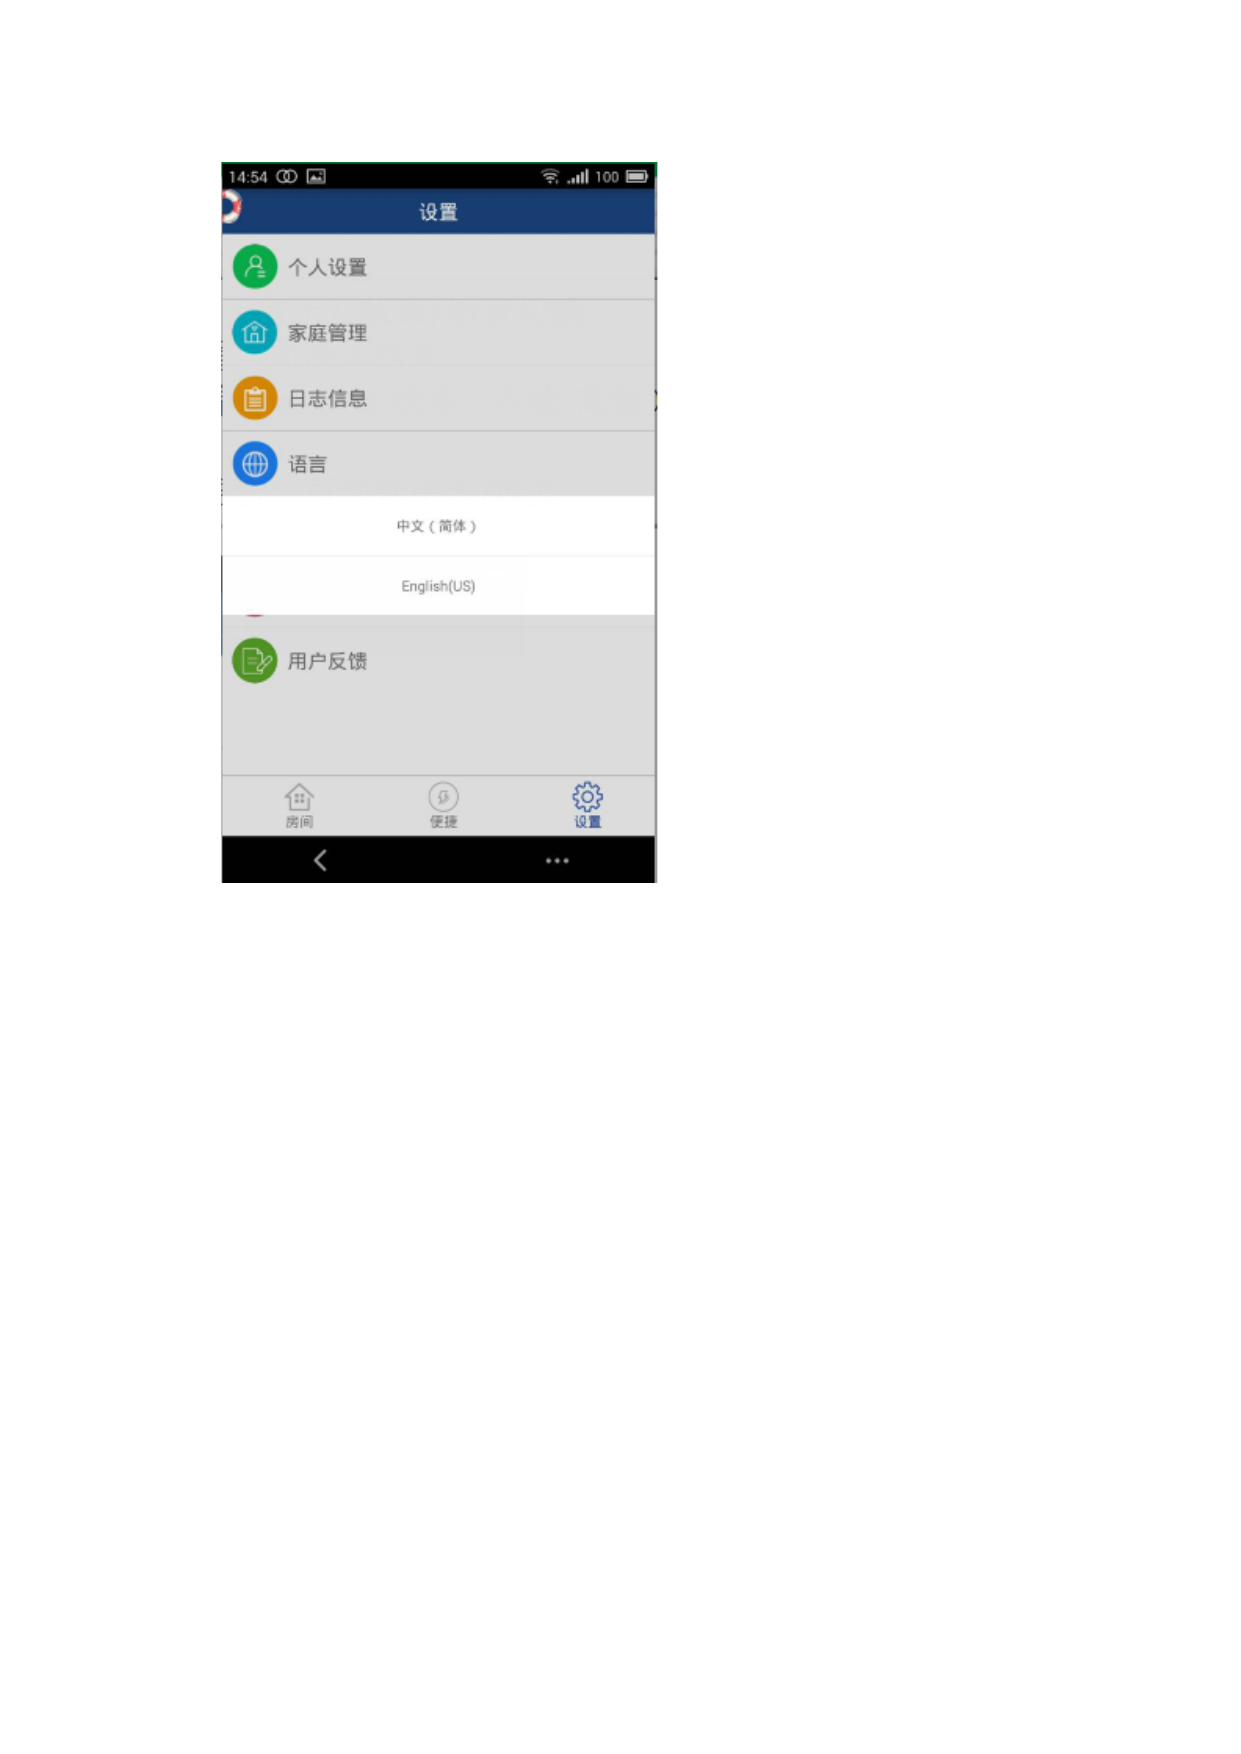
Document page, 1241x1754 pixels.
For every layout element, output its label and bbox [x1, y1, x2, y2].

picture [221, 162, 658, 883]
